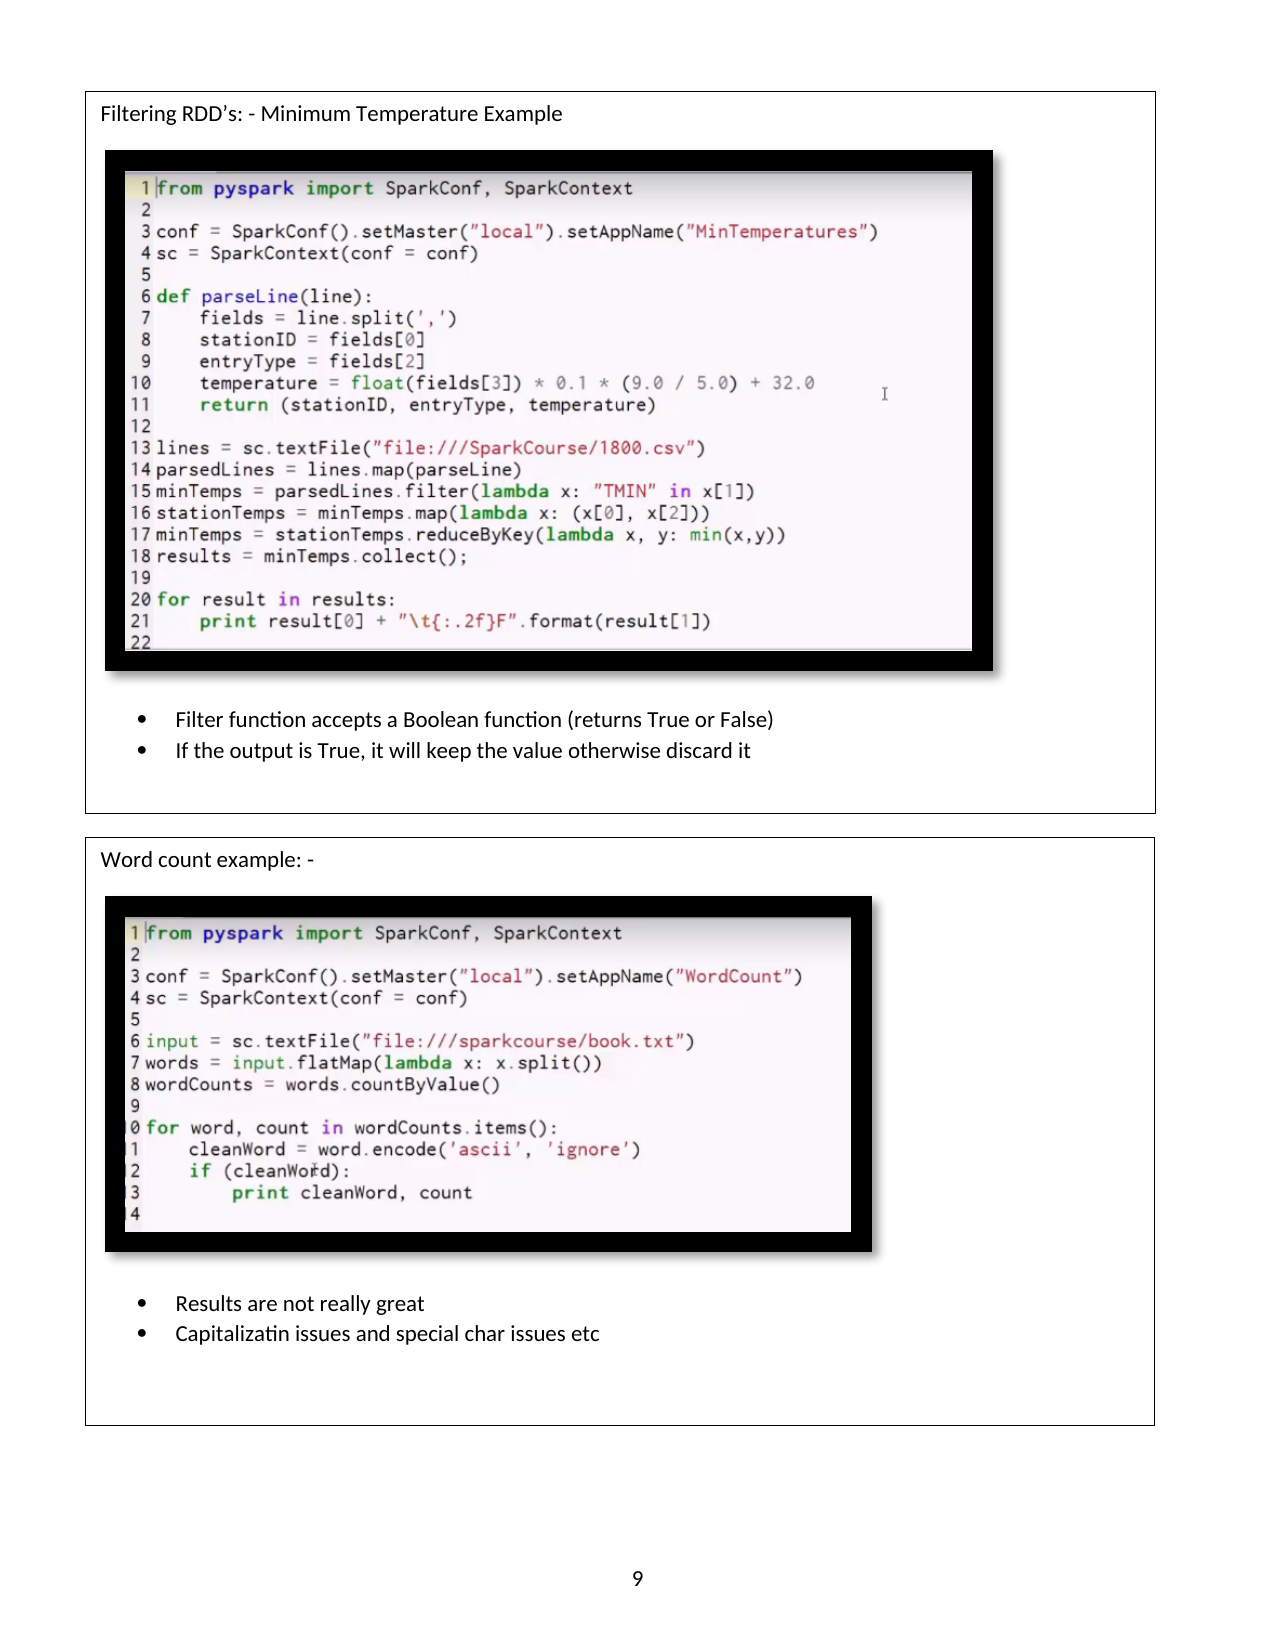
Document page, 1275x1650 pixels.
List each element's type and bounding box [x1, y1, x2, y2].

picture [125, 917, 851, 1232]
picture [125, 171, 972, 651]
